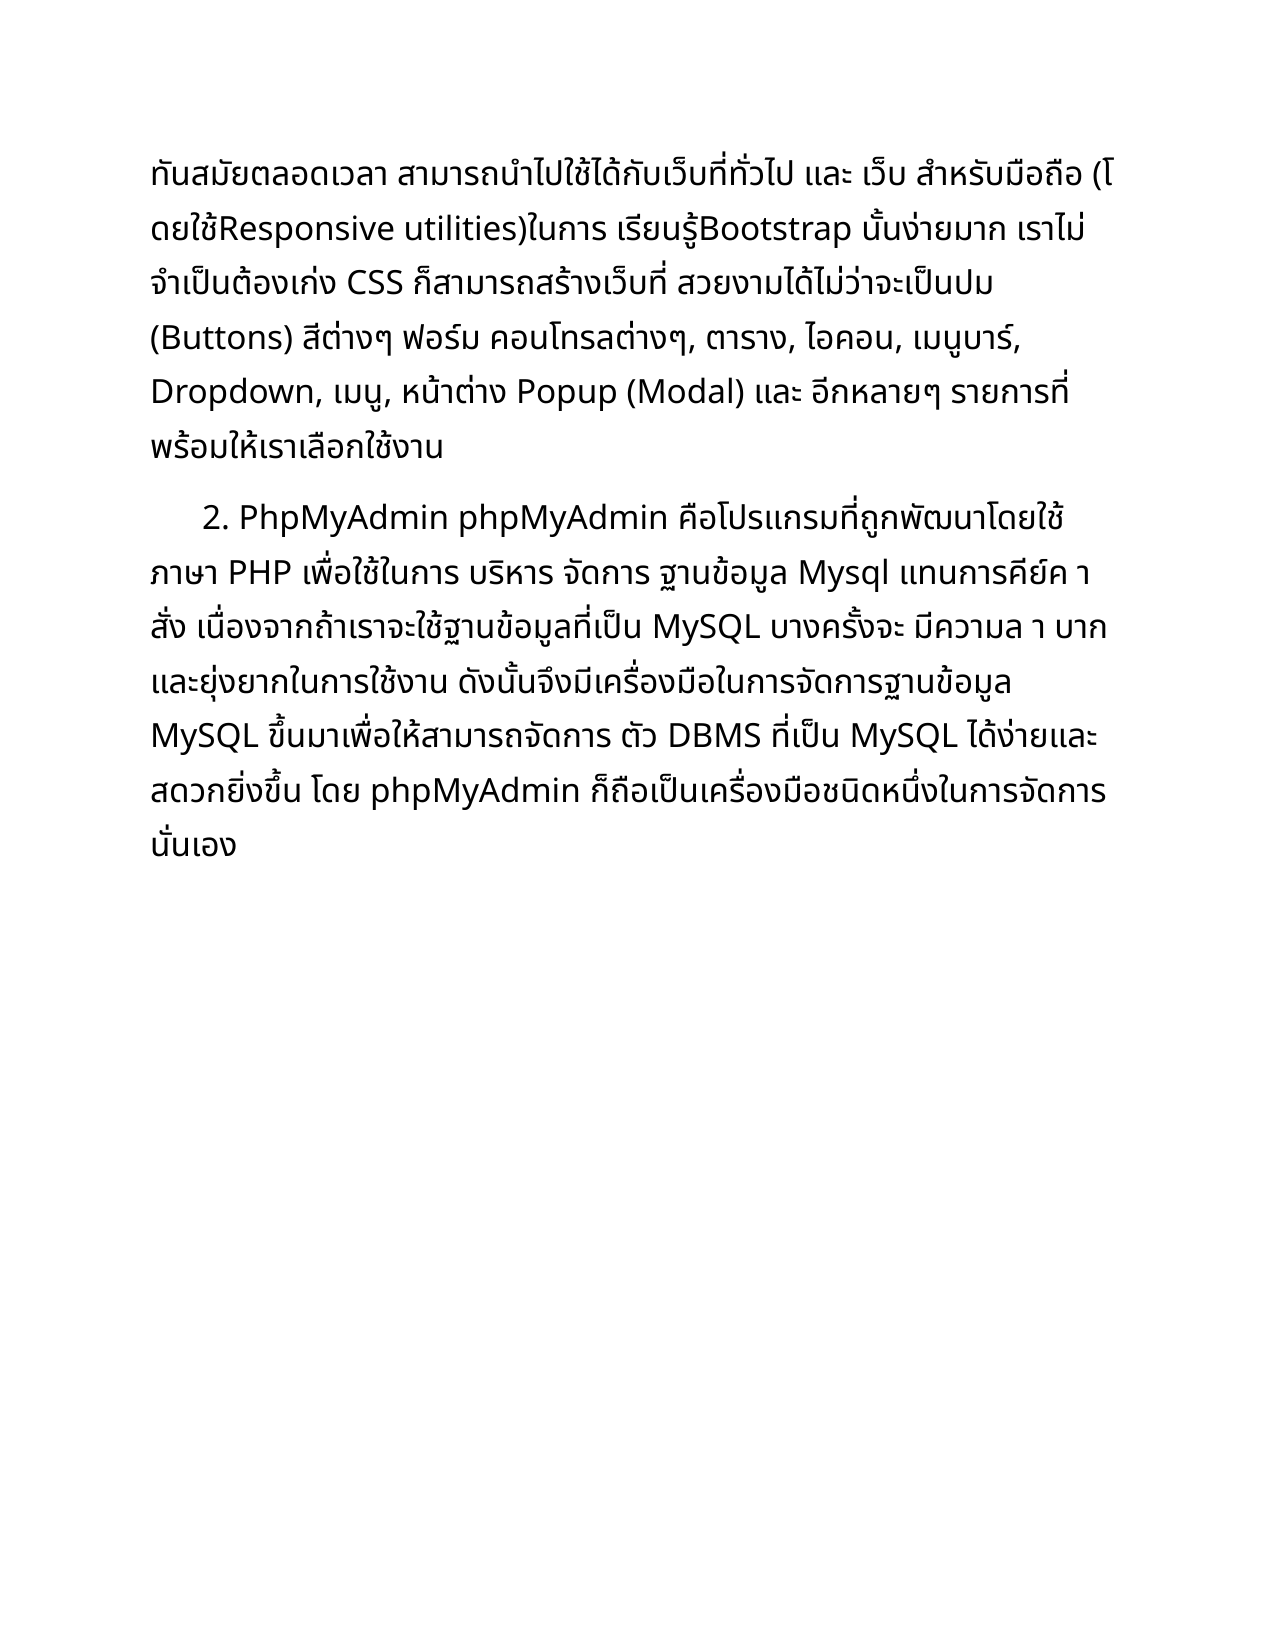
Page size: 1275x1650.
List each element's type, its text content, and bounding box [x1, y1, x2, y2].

text 2. PhpMyAdmin phpMyAdmin คือโปรแกรมที่ถูกพัฒนาโดยใช้ภาษา PHP เพื่อใช้ในการ บริหาร จัดการ ฐานข้อมูล Mysql แทนการคีย์ค าสั่ง เนื่องจากถ้าเราจะใช้ฐานข้อมูลที่เป็น MySQL บางครั้งจะ มีความล า บากและยุ่งยากในการใช้งาน ดังนั้นจึงมีเครื่องมือในการจัดการฐานข้อมูล MySQL ขึ้นมาเพื่อให้สามารถจัดการ ตัว DBMS ที่เป็น MySQL ได้ง่ายและสดวกยิ่งขึ้น โดย phpMyAdmin ก็ถือเป็นเครื่องมือชนิดหนึ่งในการจัดการ นั่นเอง [150, 494, 1125, 872]
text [150, 150, 1125, 473]
